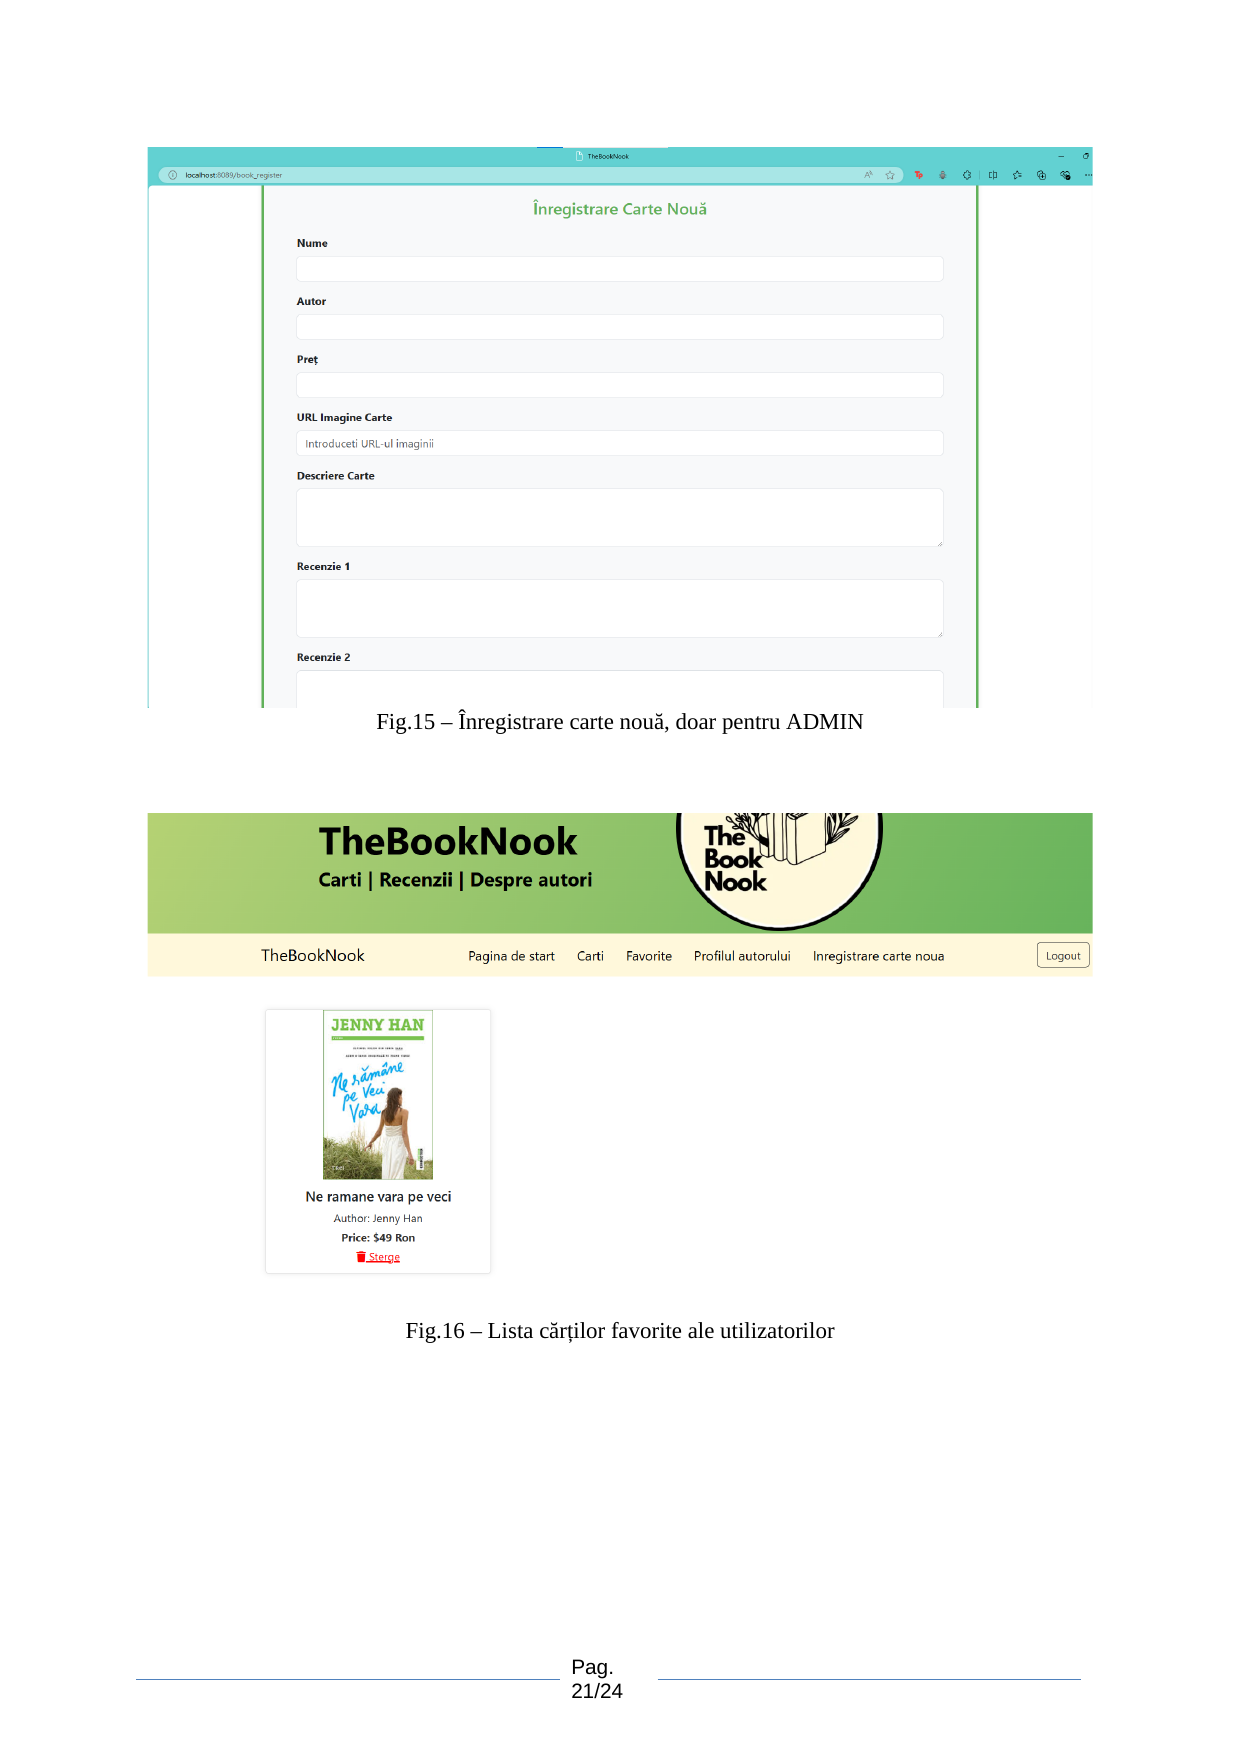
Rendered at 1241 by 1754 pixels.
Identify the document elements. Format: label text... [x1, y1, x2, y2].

text Fig.15 – Înregistrare carte nouă, doar pentru ADMIN [148, 708, 1093, 734]
text Fig.16 – Lista cărților favorite ale utilizatorilor [148, 1317, 1093, 1343]
picture [147, 813, 1093, 1317]
picture [147, 147, 1093, 708]
